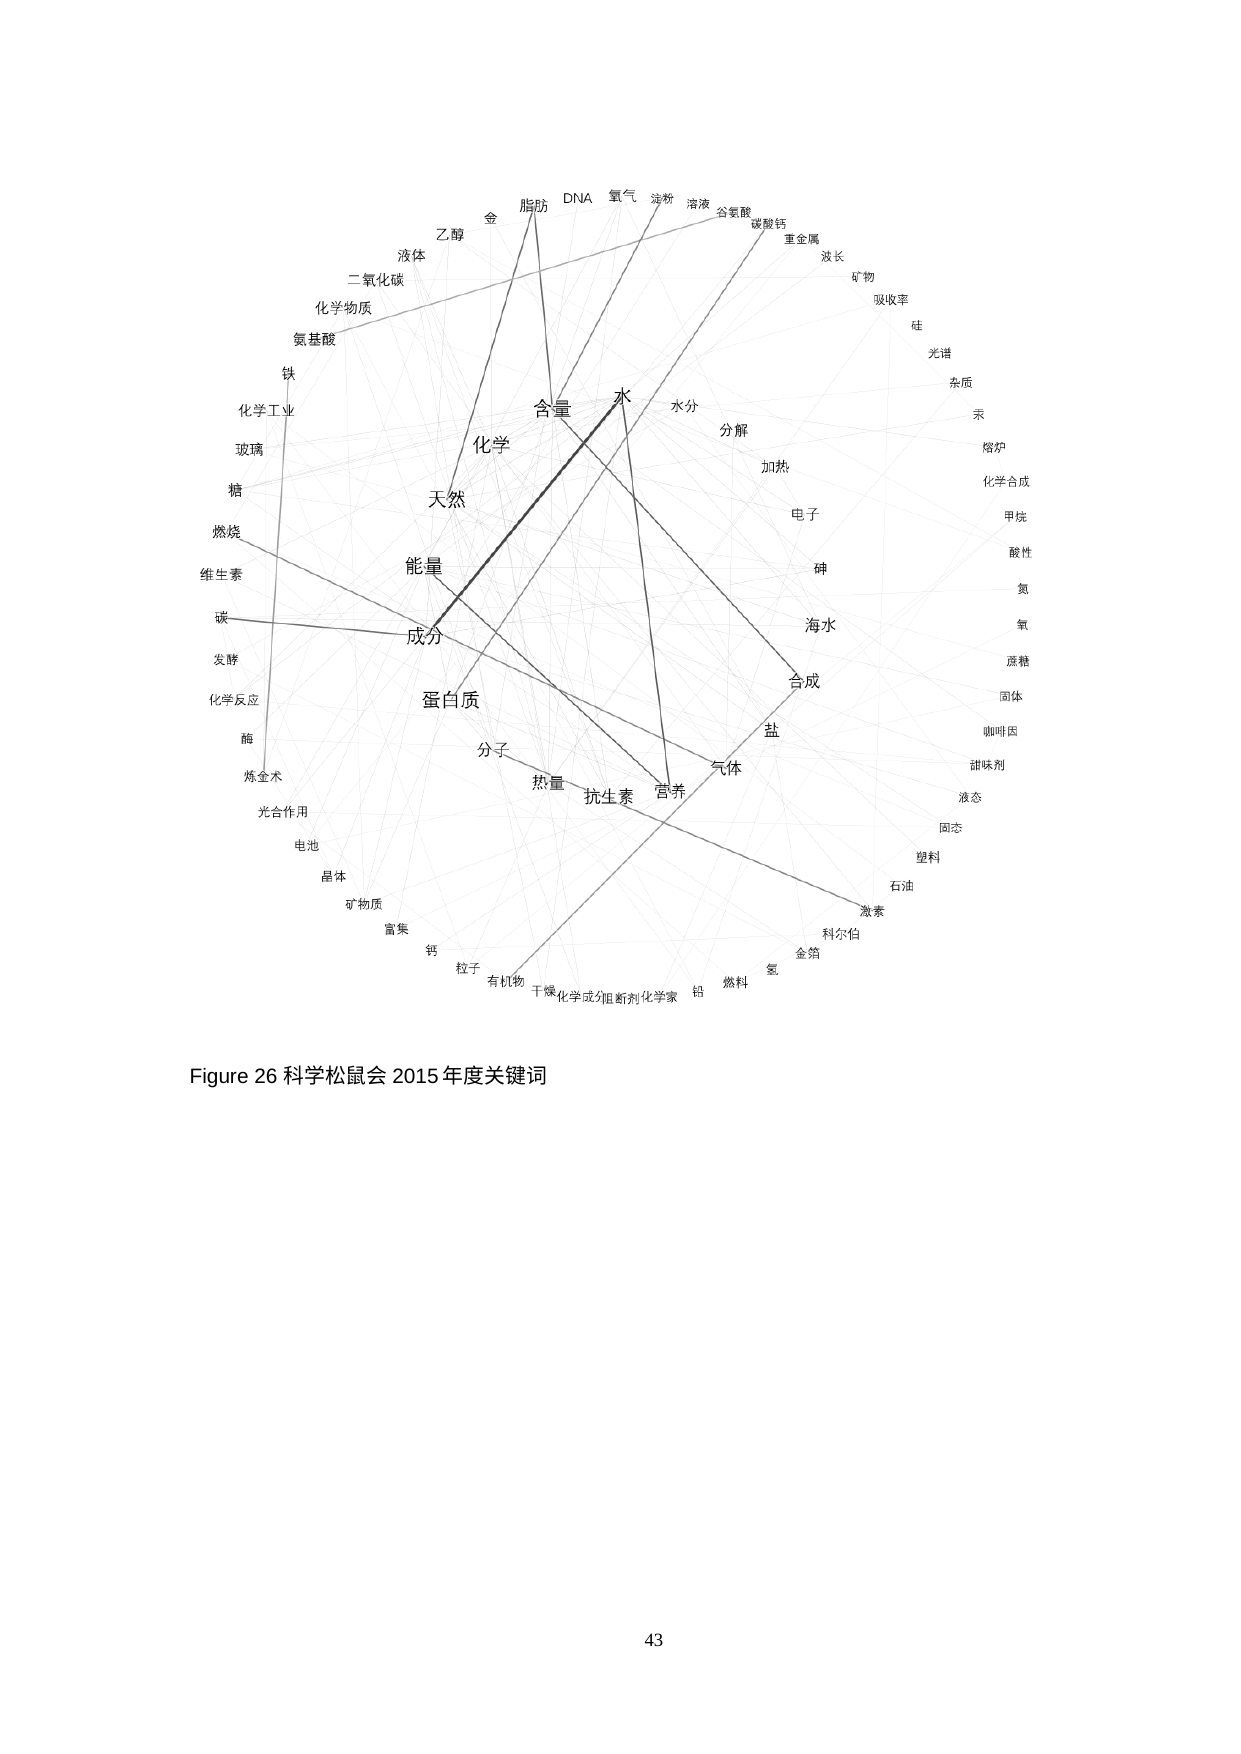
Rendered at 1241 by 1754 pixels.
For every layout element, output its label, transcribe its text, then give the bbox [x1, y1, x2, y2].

picture [189, 163, 1055, 1029]
